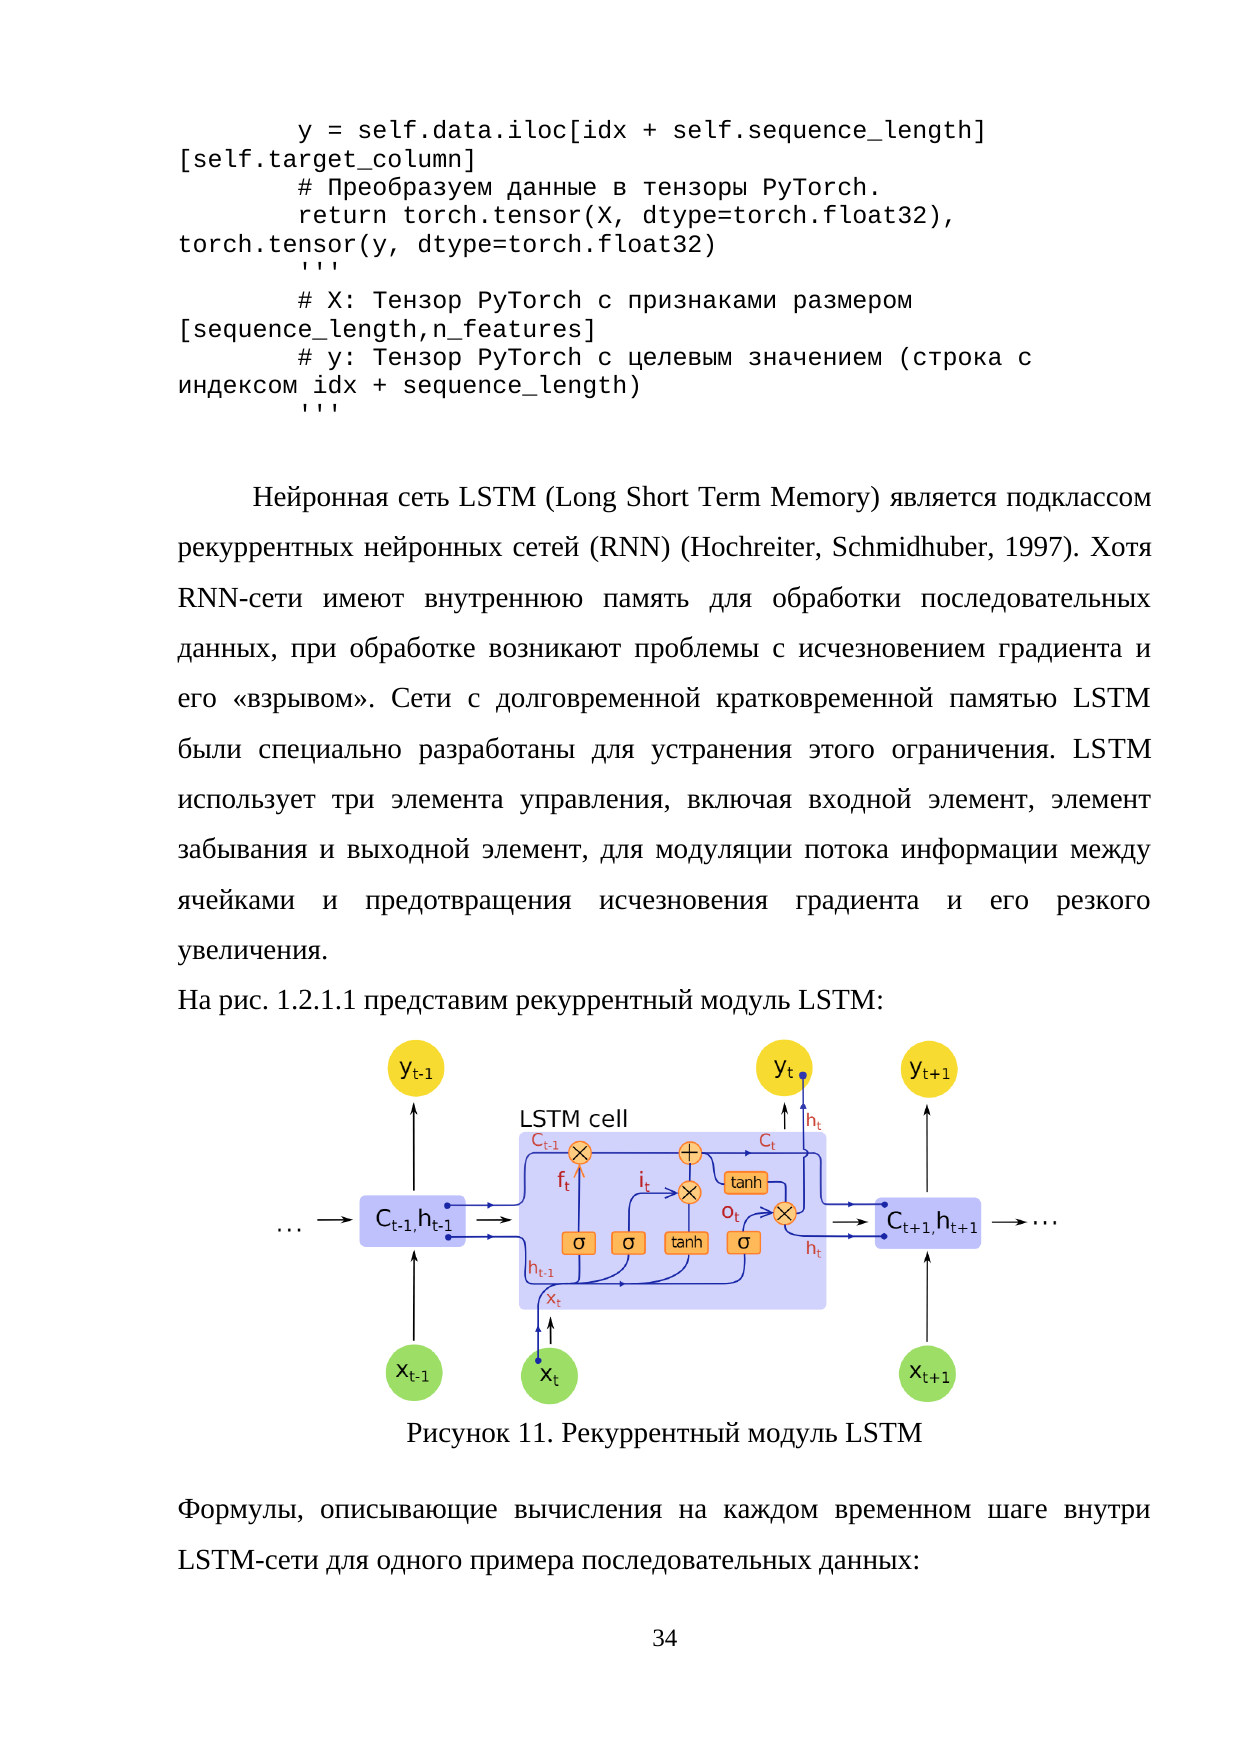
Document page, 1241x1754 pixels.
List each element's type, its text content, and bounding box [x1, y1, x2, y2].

text Рисунок 11. Рекуррентный модуль LSTM [177, 1415, 1152, 1448]
text Нейронная сеть LSTM (Long Short Term Memory) является подклассом рекуррентных нейронных сетей (RNN) (Hochreiter, Schmidhuber, 1997). Хотя RNN-сети имеют внутреннюю память для обработки последовательных данных, при обработке возникают проблемы с исчезновением градиента и его «взрывом». Сети с долговременной кратковременной памятью LSTM были специально разработаны для устранения этого ограничения. LSTM использует три элемента управления, включая входной элемент, элемент забывания и выходной элемент, для модуляции потока информации между ячейками и предотвращения исчезновения градиента и его резкого увеличения. [177, 479, 1152, 966]
text ''' [177, 401, 1152, 430]
picture [267, 1032, 1062, 1415]
text # Преобразуем данные в тензоры PyTorch. [177, 175, 1152, 203]
text # y: Тензор PyTorch с целевым значением (строка с индексом idx + sequence_length) [177, 345, 1152, 401]
text ''' [177, 260, 1152, 288]
text На рис. 1.2.1.1 представим рекуррентный модуль LSTM: [177, 982, 1152, 1016]
text # X: Тензор PyTorch с признаками размером [sequence_length,n_features] [177, 288, 1152, 345]
text y = self.data.iloc[idx + self.sequence_length][self.target_column] [177, 118, 1152, 175]
text return torch.tensor(X, dtype=torch.float32), torch.tensor(y, dtype=torch.float32) [177, 203, 1152, 260]
text Формулы, описывающие вычисления на каждом временном шаге внутри LSTM-сети для одного примера последовательных данных: [177, 1492, 1152, 1575]
